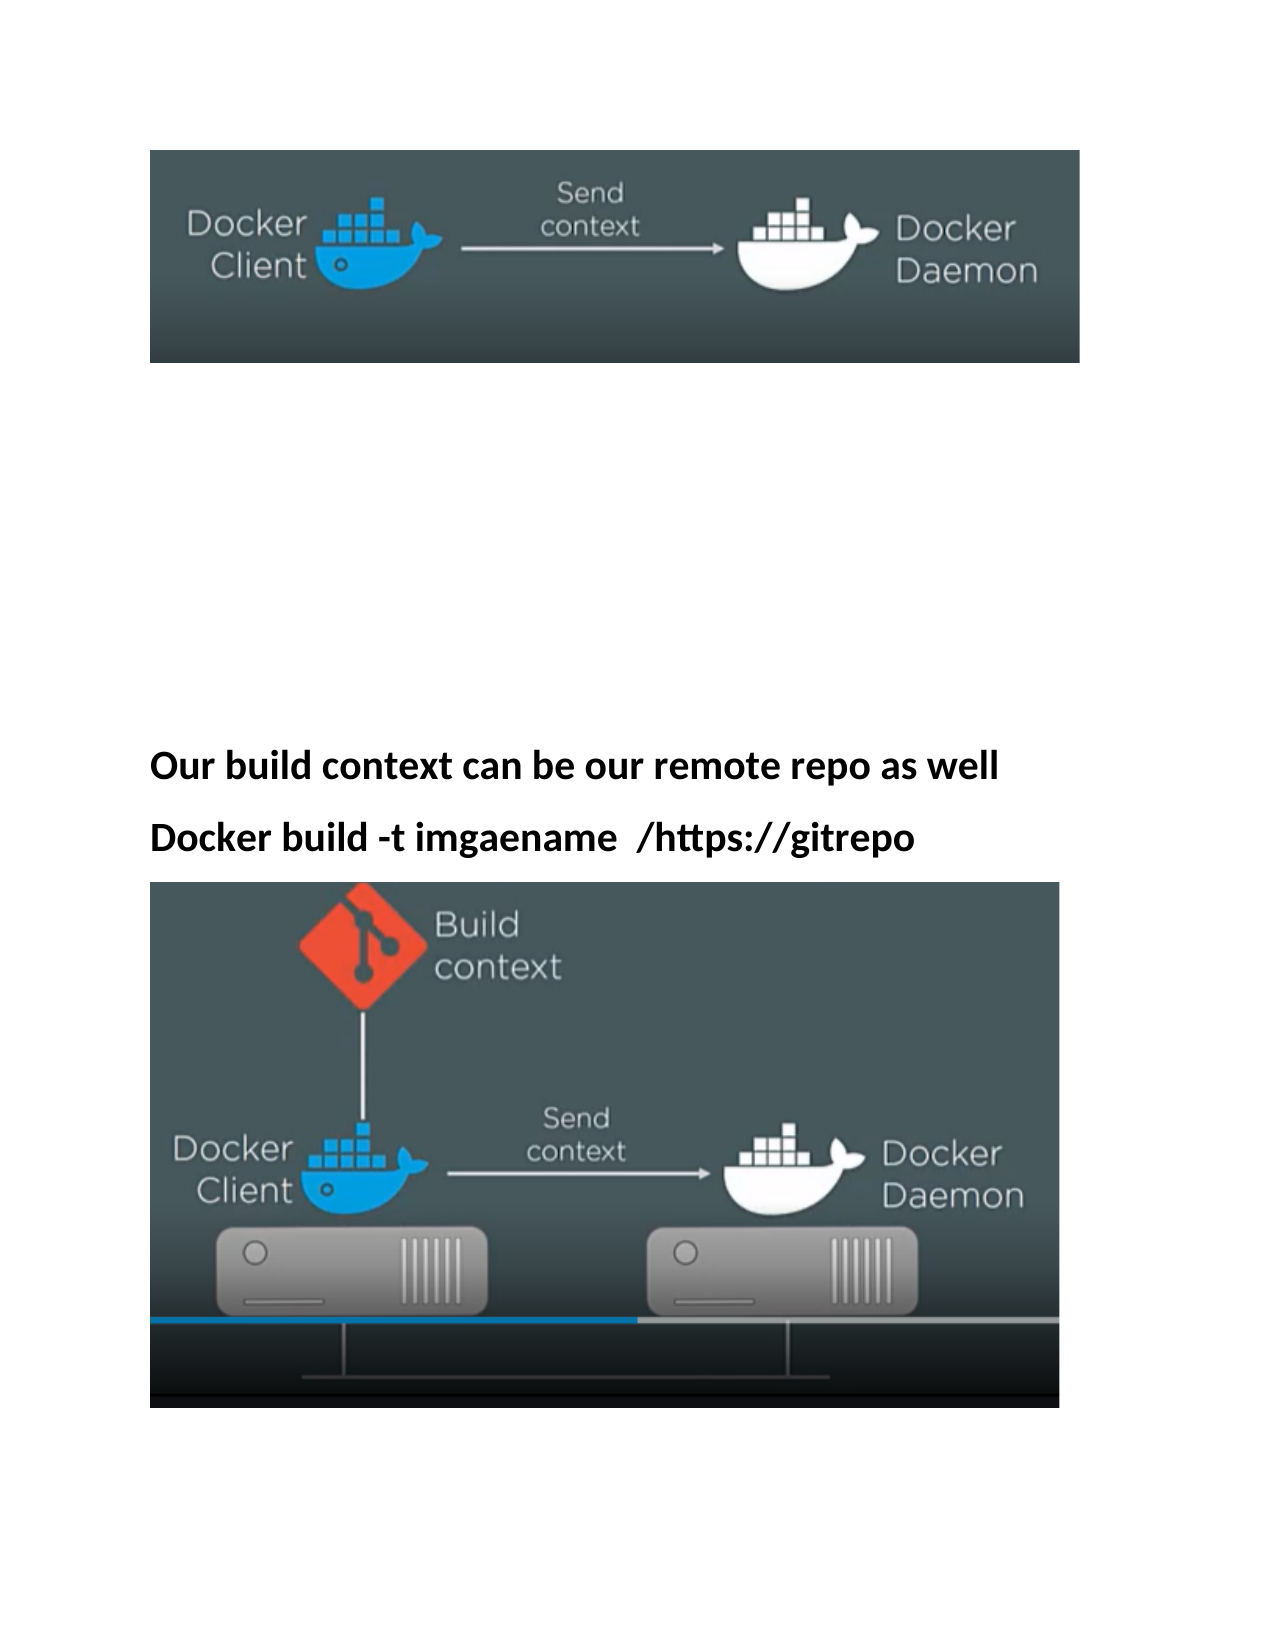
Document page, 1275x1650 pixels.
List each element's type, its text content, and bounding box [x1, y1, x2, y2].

picture [150, 150, 1080, 363]
picture [150, 882, 1060, 1408]
text Docker build -t imgaename /https://gitrepo [150, 811, 1125, 862]
text Our build context can be our remote repo as well [150, 739, 1125, 790]
